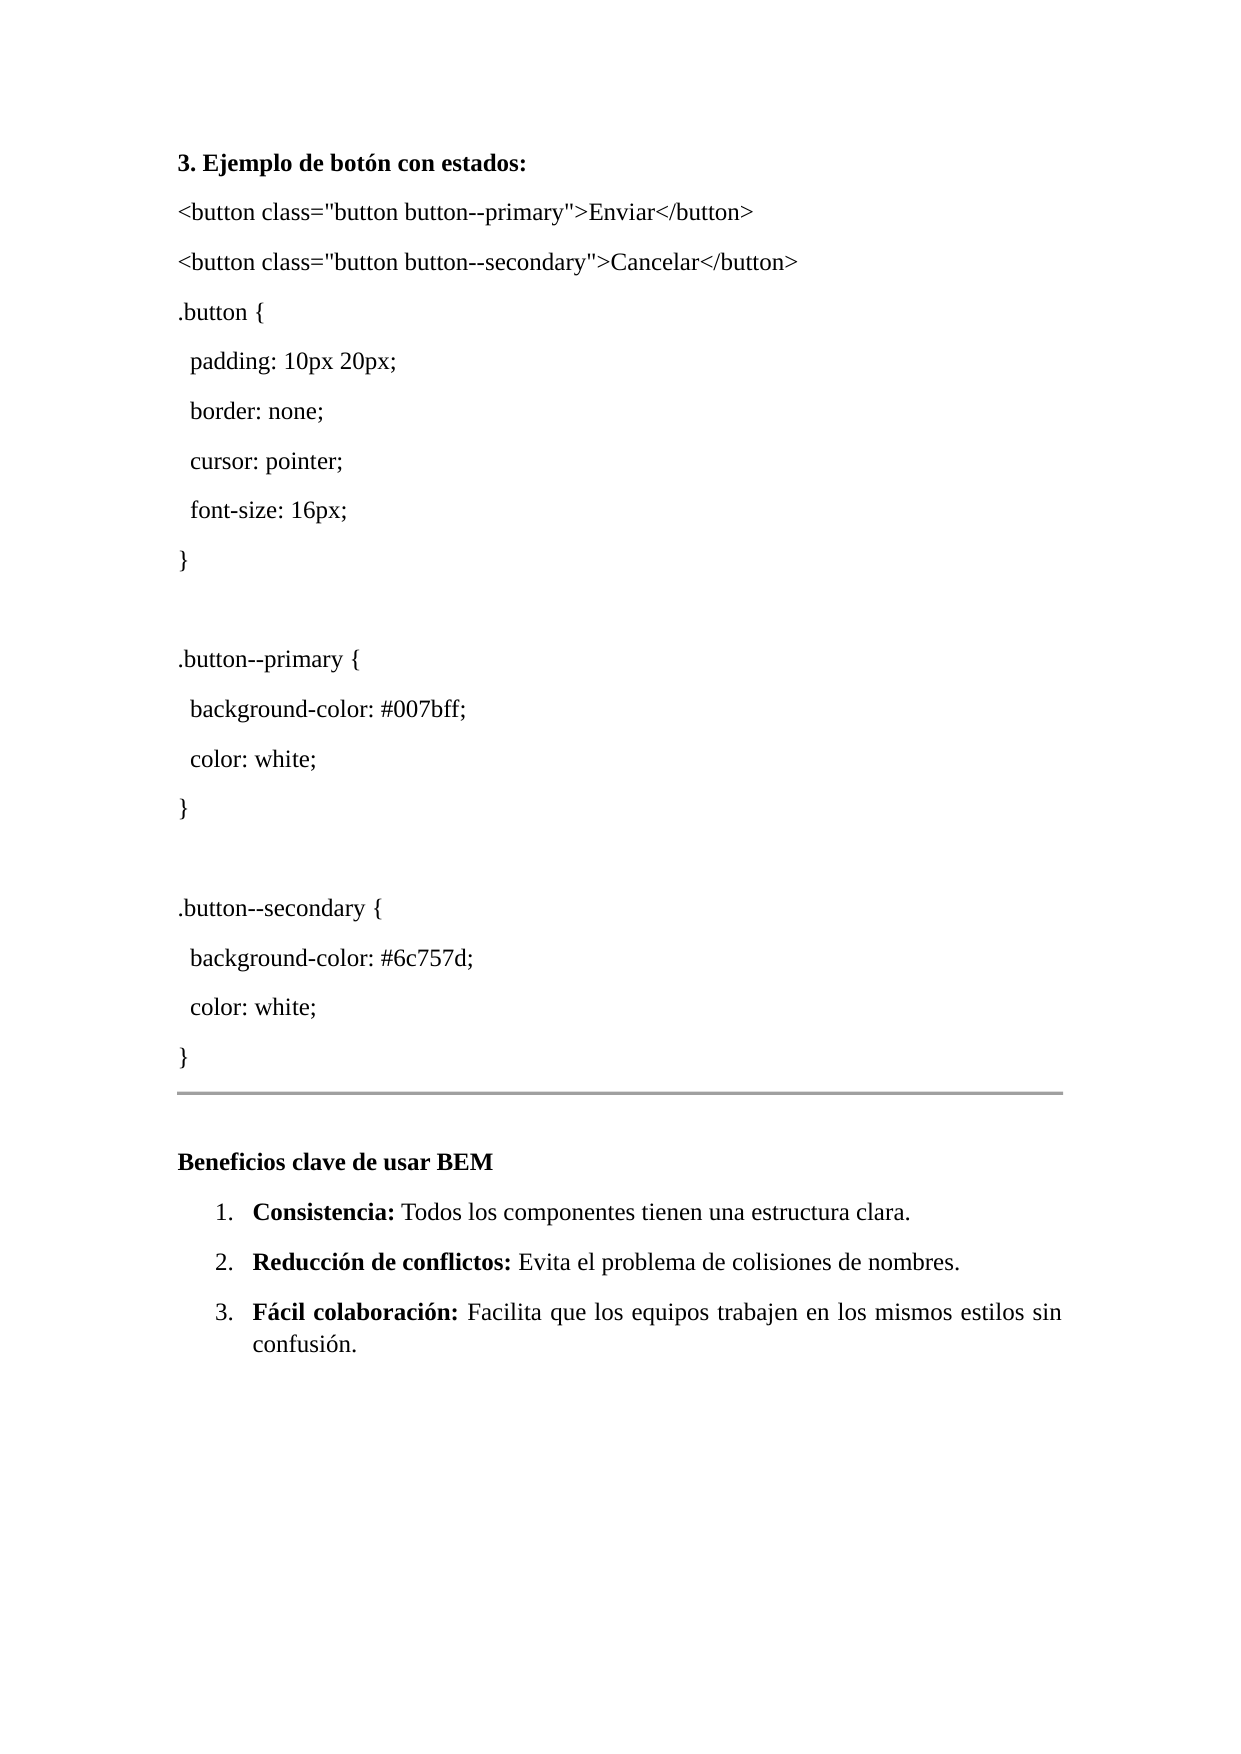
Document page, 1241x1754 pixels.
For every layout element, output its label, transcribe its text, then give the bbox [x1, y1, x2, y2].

text <button class="button button--secondary">Cancelar</button> [177, 247, 1063, 276]
text } [177, 793, 1063, 822]
list Consistencia: Todos los componentes tienen una estructura clara. [215, 1197, 1063, 1226]
text } [177, 1042, 1063, 1071]
text Beneficios clave de usar BEM [177, 1147, 1063, 1176]
text 3. Ejemplo de botón con estados: [177, 148, 1063, 176]
text font-size: 16px; [177, 495, 1063, 524]
text background-color: #007bff; [177, 694, 1063, 723]
list Fácil colaboración: Facilita que los equipos trabajen en los mismos estilos sin confusión. [215, 1297, 1063, 1358]
text .button--secondary { [177, 893, 1063, 922]
text <button class="button button--primary">Enviar</button> [177, 197, 1063, 226]
text .button--primary { [177, 644, 1063, 673]
list Reducción de conflictos: Evita el problema de colisiones de nombres. [215, 1247, 1063, 1276]
text color: white; [177, 744, 1063, 773]
text padding: 10px 20px; [177, 346, 1063, 375]
text .button { [177, 297, 1063, 325]
text border: none; [177, 396, 1063, 425]
text background-color: #6c757d; [177, 943, 1063, 971]
text cursor: pointer; [177, 446, 1063, 474]
text } [177, 545, 1063, 574]
text color: white; [177, 992, 1063, 1021]
